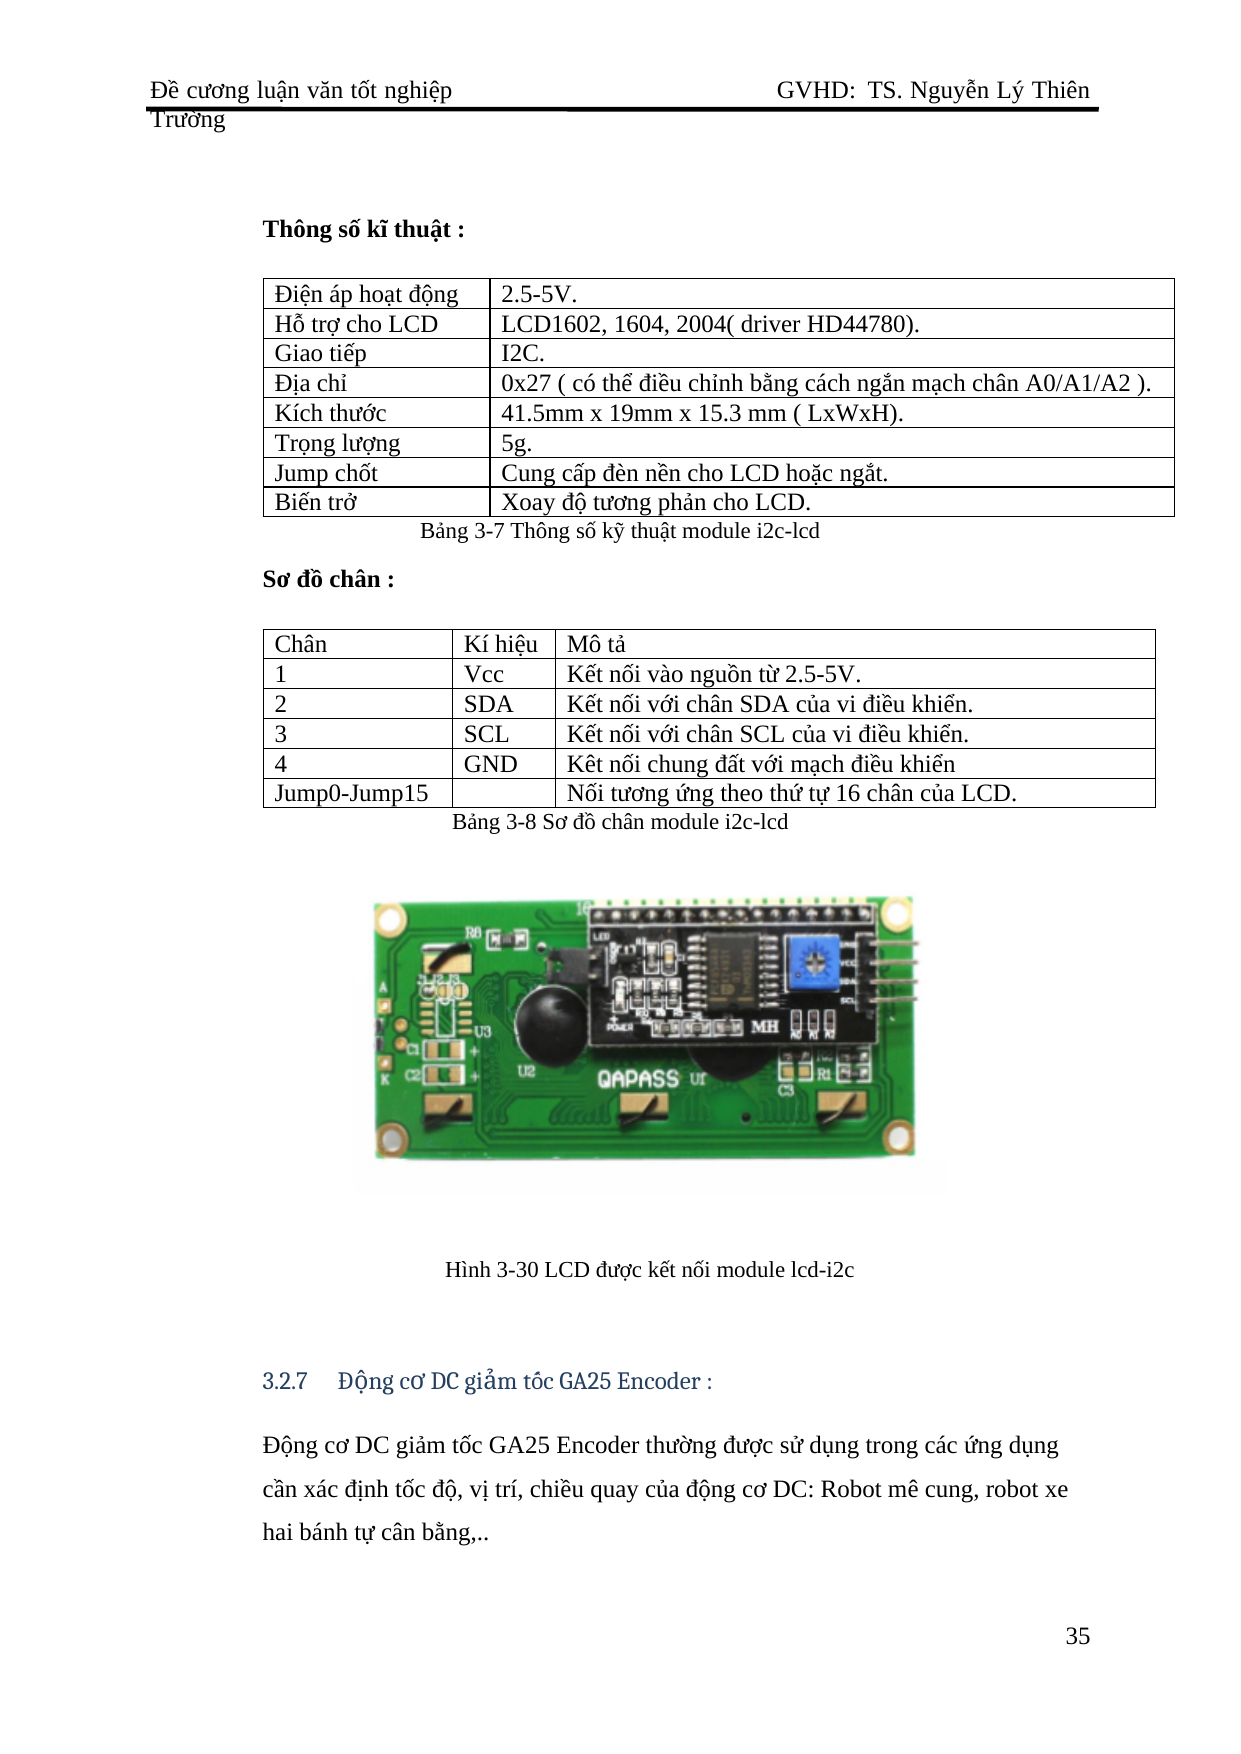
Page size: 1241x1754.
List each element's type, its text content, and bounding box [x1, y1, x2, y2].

text Động cơ DC giảm tốc GA25 Encoder thường được sử dụng trong các ứng dụng cần xác định tốc độ, vị trí, chiều quay của động cơ DC: Robot mê cung, robot xe hai bánh tự cân bằng,.. [262, 1431, 1090, 1546]
table_cell Kết nối với chân SDA của vi điều khiển. [556, 689, 1155, 718]
table_cell Nối tương ứng theo thứ tự 16 chân của LCD. [556, 779, 1155, 807]
table_cell 4 [264, 749, 452, 777]
table_header 2.5-5V. [491, 279, 1174, 308]
table_cell 1 [264, 659, 452, 688]
table_cell Cung cấp đèn nền cho LCD hoặc ngắt. [491, 458, 1174, 486]
table_cell Vcc [453, 659, 555, 688]
table_cell Hỗ trợ cho LCD [264, 309, 489, 337]
text Sơ đồ chân : [262, 564, 1090, 593]
table_cell 41.5mm x 19mm x 15.3 mm ( LxWxH). [491, 398, 1174, 427]
table_cell LCD1602, 1604, 2004( driver HD44780). [491, 309, 1174, 337]
list Động cơ DC giảm tốc GA25 Encoder : [262, 1367, 1090, 1395]
table_cell 2 [264, 689, 452, 718]
table_cell Giao tiếp [264, 339, 489, 367]
table_cell GND [453, 749, 555, 777]
table_cell [453, 779, 555, 807]
table_header Kí hiệu [453, 630, 555, 658]
table_cell 3 [264, 719, 452, 748]
table_cell Kết nối với chân SCL của vi điều khiển. [556, 719, 1155, 748]
table_cell I2C. [491, 339, 1174, 367]
table_header Mô tả [556, 630, 1155, 658]
table_cell Biến trở [264, 488, 489, 516]
table_cell Địa chỉ [264, 368, 489, 397]
table_header Chân [264, 630, 452, 658]
table_cell Jump0-Jump15 [264, 779, 452, 807]
table_cell SDA [453, 689, 555, 718]
table_cell Kết nối vào nguồn từ 2.5-5V. [556, 659, 1155, 688]
text Thông số kĩ thuật : [262, 214, 1090, 243]
table_header Điện áp hoạt động [264, 279, 489, 308]
table_cell SCL [453, 719, 555, 748]
table_cell 0x27 ( có thể điều chỉnh bằng cách ngắn mạch chân A0/A1/A2 ). [491, 368, 1174, 397]
table_cell 5g. [491, 428, 1174, 457]
table_cell Xoay độ tương phản cho LCD. [491, 488, 1174, 516]
table_cell Trọng lượng [264, 428, 489, 457]
table_cell Jump chốt [264, 458, 489, 486]
picture [350, 880, 949, 1194]
table_cell Kích thước [264, 398, 489, 427]
table_cell Kêt nối chung đất với mạch điều khiển [556, 749, 1155, 777]
